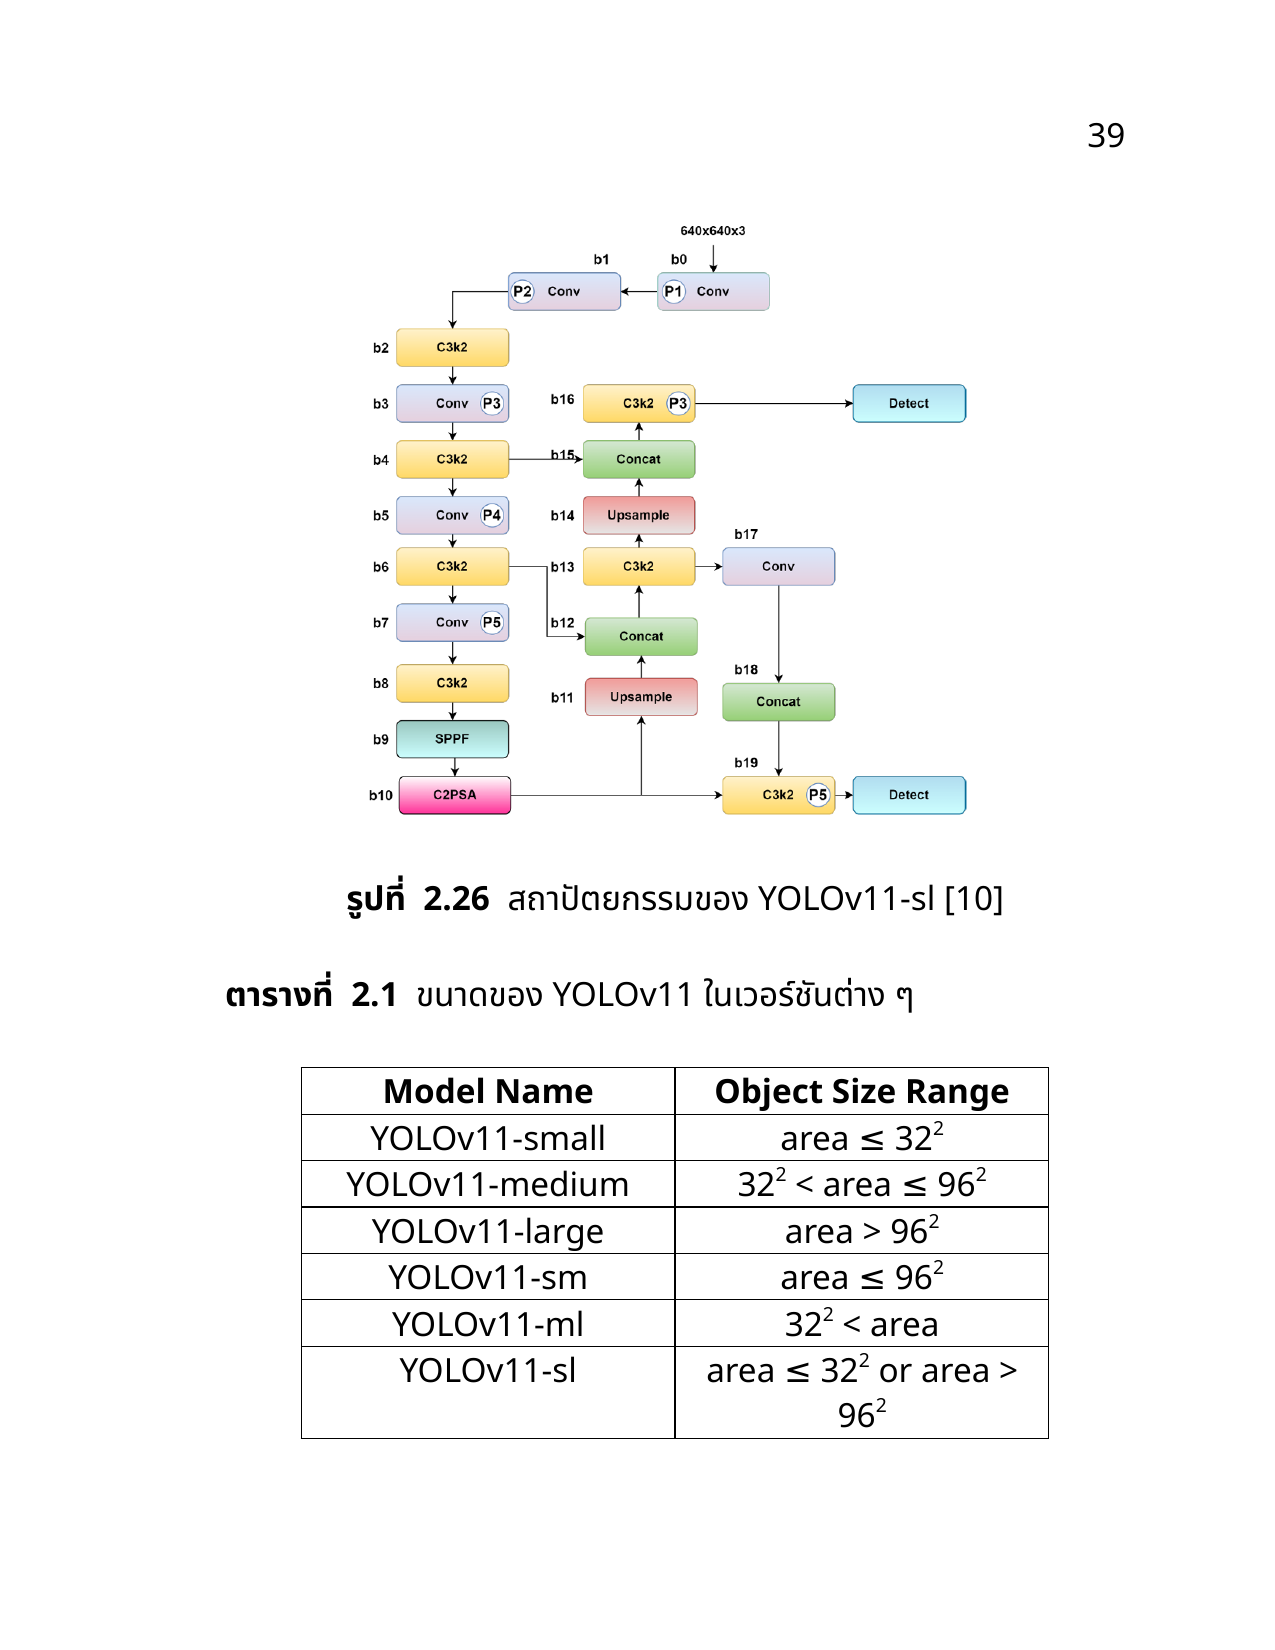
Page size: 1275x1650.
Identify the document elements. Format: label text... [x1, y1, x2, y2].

table_cell 322 < area ≤ 962 [676, 1161, 1048, 1206]
table_cell area ≤ 322 [676, 1115, 1048, 1160]
text รูปที่ 2.26 สถาปัตยกรรมของ YOLOv11-sl [10] [225, 875, 1125, 926]
table_cell area ≤ 962 [676, 1254, 1048, 1299]
table_cell area ≤ 322 or area > 962 [676, 1347, 1048, 1438]
table_cell 322 < area [676, 1300, 1048, 1346]
table_cell YOLOv11-small [302, 1115, 674, 1160]
table_cell area > 962 [676, 1208, 1048, 1253]
text ตารางที่ 2.1 ขนาดของ YOLOv11 ในเวอร์ชันต่าง ๆ [225, 971, 1125, 1022]
table_cell YOLOv11-medium [302, 1161, 674, 1206]
table_header Model Name [302, 1068, 674, 1113]
table_cell YOLOv11-large [302, 1208, 674, 1253]
table_cell YOLOv11-sl [302, 1347, 674, 1438]
table_cell YOLOv11-sm [302, 1254, 674, 1299]
picture [333, 225, 1017, 830]
table_cell YOLOv11-ml [302, 1300, 674, 1346]
table_header Object Size Range [676, 1068, 1048, 1113]
